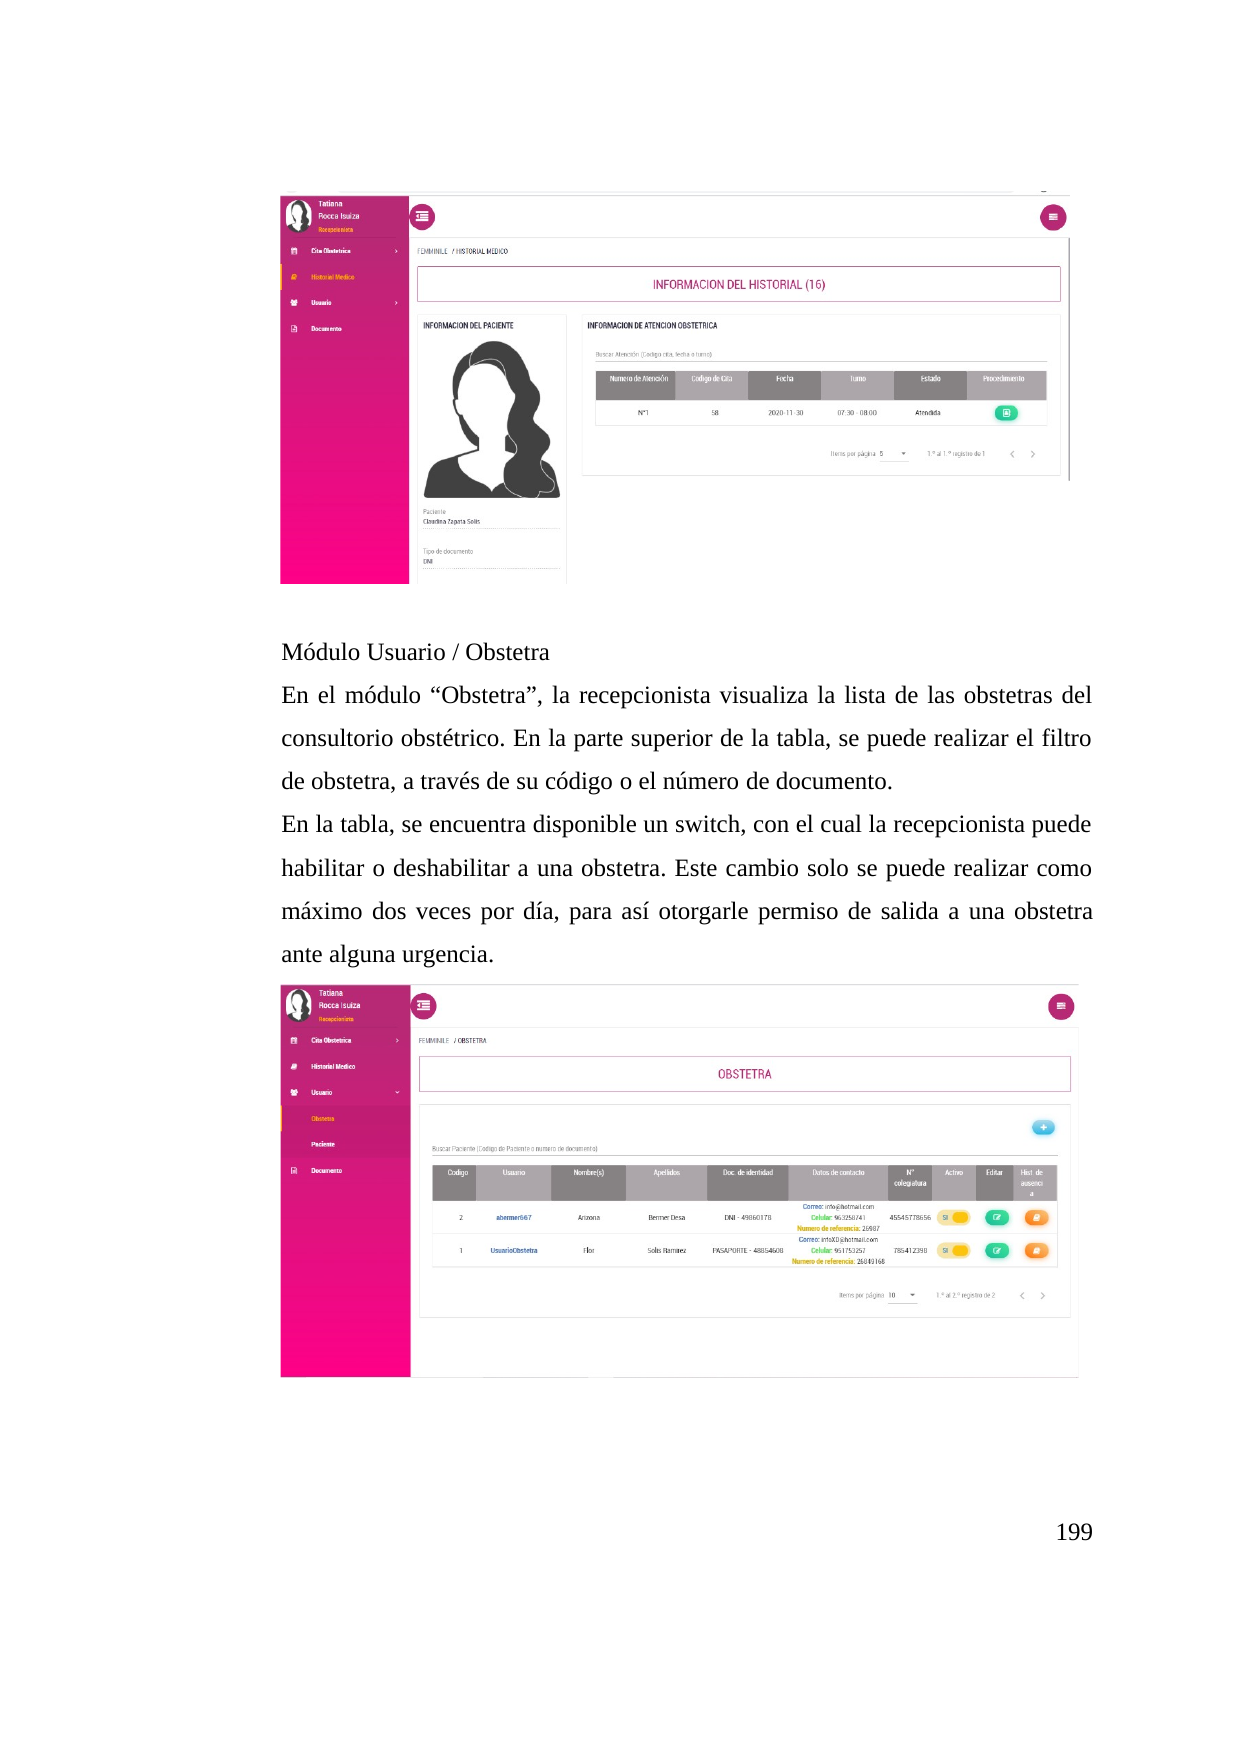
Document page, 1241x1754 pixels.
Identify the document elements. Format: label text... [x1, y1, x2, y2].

text En la tabla, se encuentra disponible un switch, con el cual la recepcionista puede habilitar o deshabilitar a una obstetra. Este cambio solo se puede realizar como máximo dos veces por día, para así otorgarle permiso de salida a una obstetra ante alguna urgencia. [281, 809, 1093, 968]
text Módulo Usuario / Obstetra [281, 637, 1128, 666]
text En el módulo “Obstetra”, la recepcionista visualiza la lista de las obstetras del consultorio obstétrico. En la parte superior de la tabla, se puede realizar el filtro de obstetra, a través de su código o el número de documento. [281, 680, 1093, 795]
picture [280, 191, 1070, 584]
picture [280, 984, 1079, 1378]
